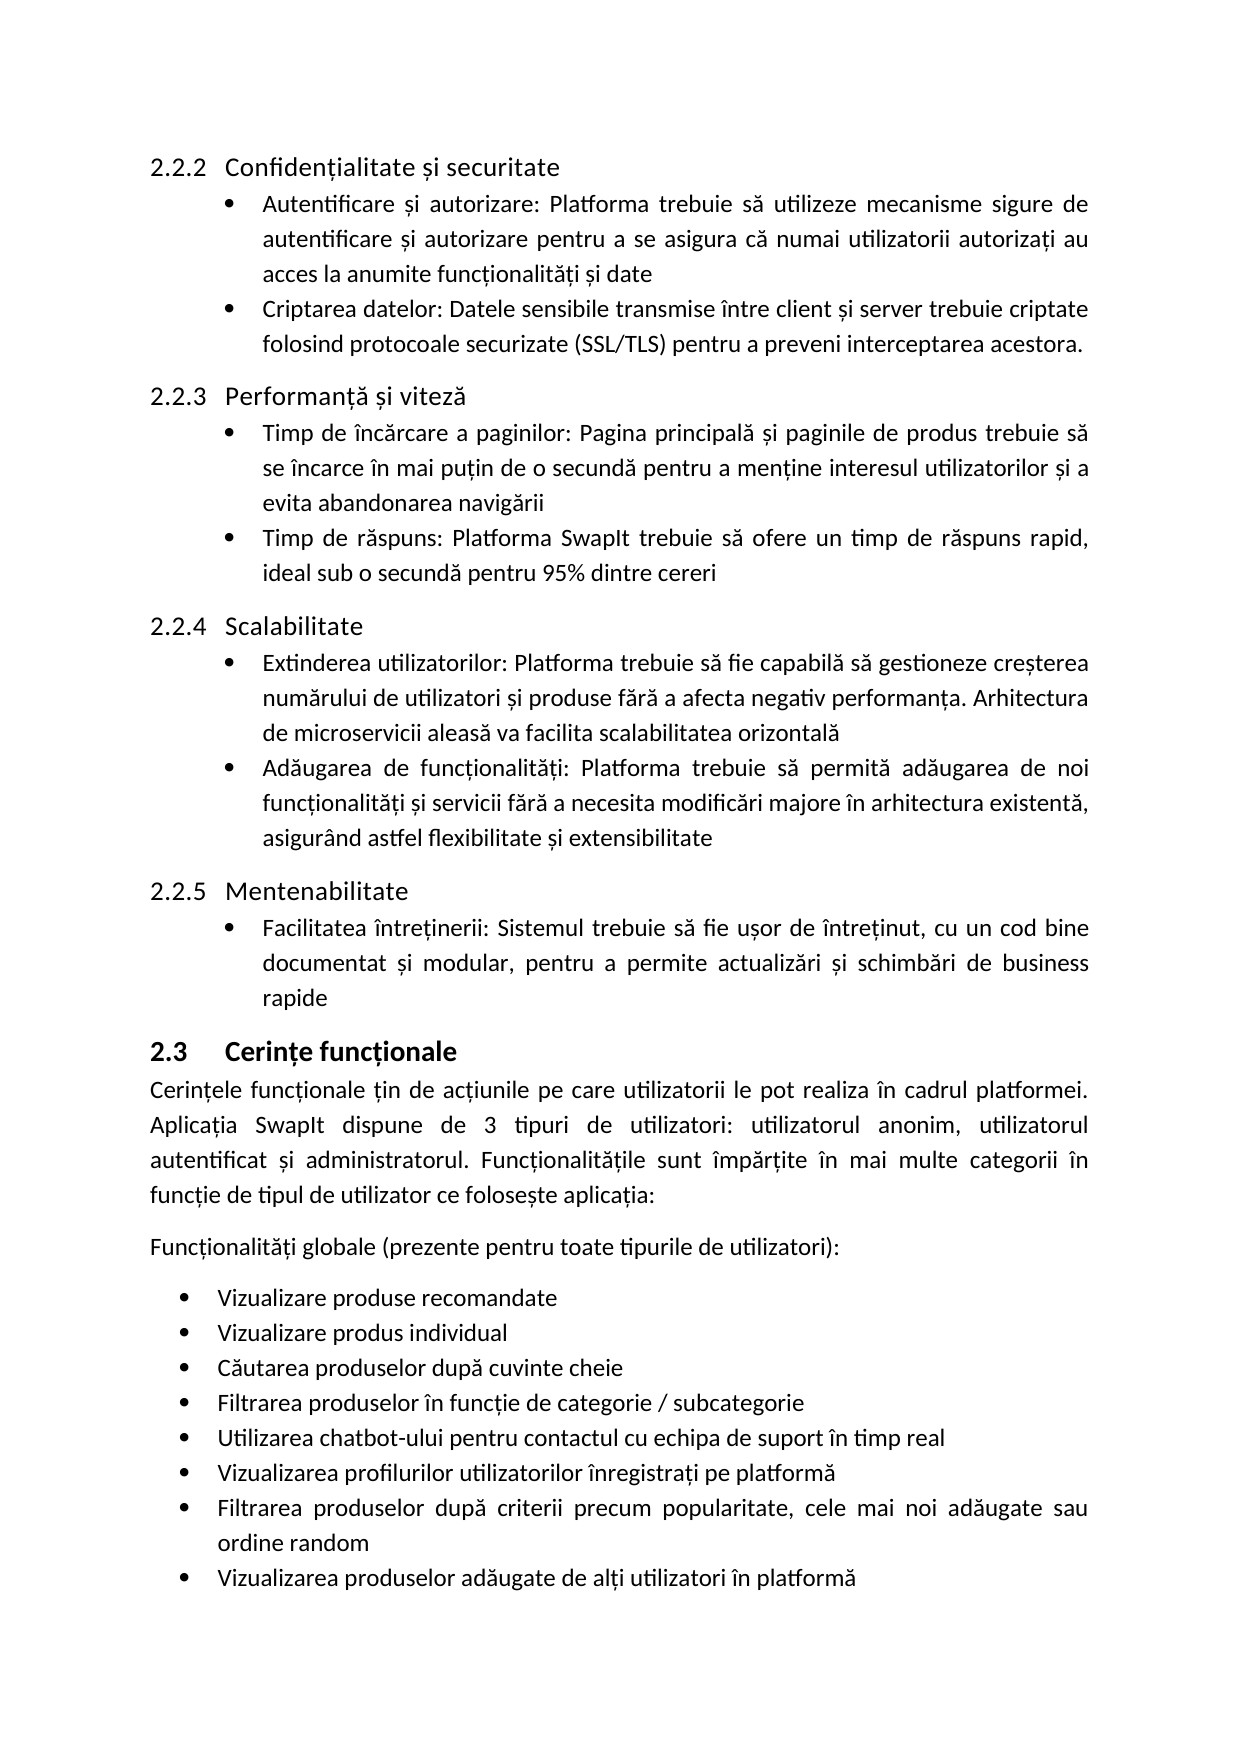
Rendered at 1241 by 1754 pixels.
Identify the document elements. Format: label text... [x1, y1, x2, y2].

subtitle Scalabilitate [150, 609, 1090, 642]
list Filtrarea produselor în funcție de categorie / subcategorie [180, 1388, 1090, 1418]
list Adăugarea de funcționalități: Platforma trebuie să permită adăugarea de noi funcționalități și servicii fără a necesita modificări majore în arhitectura existentă, asigurând astfel flexibilitate și extensibilitate [225, 752, 1090, 853]
list Facilitatea întreținerii: Sistemul trebuie să fie ușor de întreținut, cu un cod bine documentat și modular, pentru a permite actualizări și schimbări de business rapide [225, 912, 1090, 1012]
list Vizualizare produse recomandate [180, 1283, 1090, 1313]
list Vizualizarea profilurilor utilizatorilor înregistrați pe platformă [180, 1458, 1090, 1488]
list Căutarea produselor după cuvinte cheie [180, 1353, 1090, 1383]
list Timp de răspuns: Platforma SwapIt trebuie să ofere un timp de răspuns rapid, ideal sub o secundă pentru 95% dintre cereri [225, 522, 1090, 588]
list Timp de încărcare a paginilor: Pagina principală și paginile de produs trebuie să se încarce în mai puțin de o secundă pentru a menține interesul utilizatorilor și a evita abandonarea navigării [225, 417, 1090, 518]
subtitle Mentenabilitate [150, 874, 1090, 907]
text Funcționalități globale (prezente pentru toate tipurile de utilizatori): [150, 1231, 1090, 1261]
subtitle Cerințe funcționale [150, 1033, 1090, 1069]
list Filtrarea produselor după criterii precum popularitate, cele mai noi adăugate sau ordine random [180, 1493, 1090, 1558]
list Utilizarea chatbot-ului pentru contactul cu echipa de suport în timp real [180, 1423, 1090, 1453]
list Criptarea datelor: Datele sensibile transmise între client și server trebuie criptate folosind protocoale securizate (SSL/TLS) pentru a preveni interceptarea acestora. [225, 293, 1090, 358]
list Autentificare și autorizare: Platforma trebuie să utilizeze mecanisme sigure de autentificare și autorizare pentru a se asigura că numai utilizatorii autorizați au acces la anumite funcționalități și date [225, 188, 1090, 288]
list Vizualizarea produselor adăugate de alți utilizatori în platformă [180, 1563, 1090, 1593]
list Vizualizare produs individual [180, 1318, 1090, 1348]
subtitle Performanță și viteză [150, 379, 1090, 413]
subtitle Confidențialitate și securitate [150, 150, 1090, 183]
text Cerințele funcționale țin de acțiunile pe care utilizatorii le pot realiza în cadrul platformei. Aplicația SwapIt dispune de 3 tipuri de utilizatori: utilizatorul anonim, utilizatorul autentificat și administratorul. Funcționalitățile sunt împărțite în mai multe categorii în funcție de tipul de utilizator ce folosește aplicația: [150, 1074, 1090, 1210]
list Extinderea utilizatorilor: Platforma trebuie să fie capabilă să gestioneze creșterea numărului de utilizatori și produse fără a afecta negativ performanța. Arhitectura de microservicii aleasă va facilita scalabilitatea orizontală [225, 647, 1090, 748]
